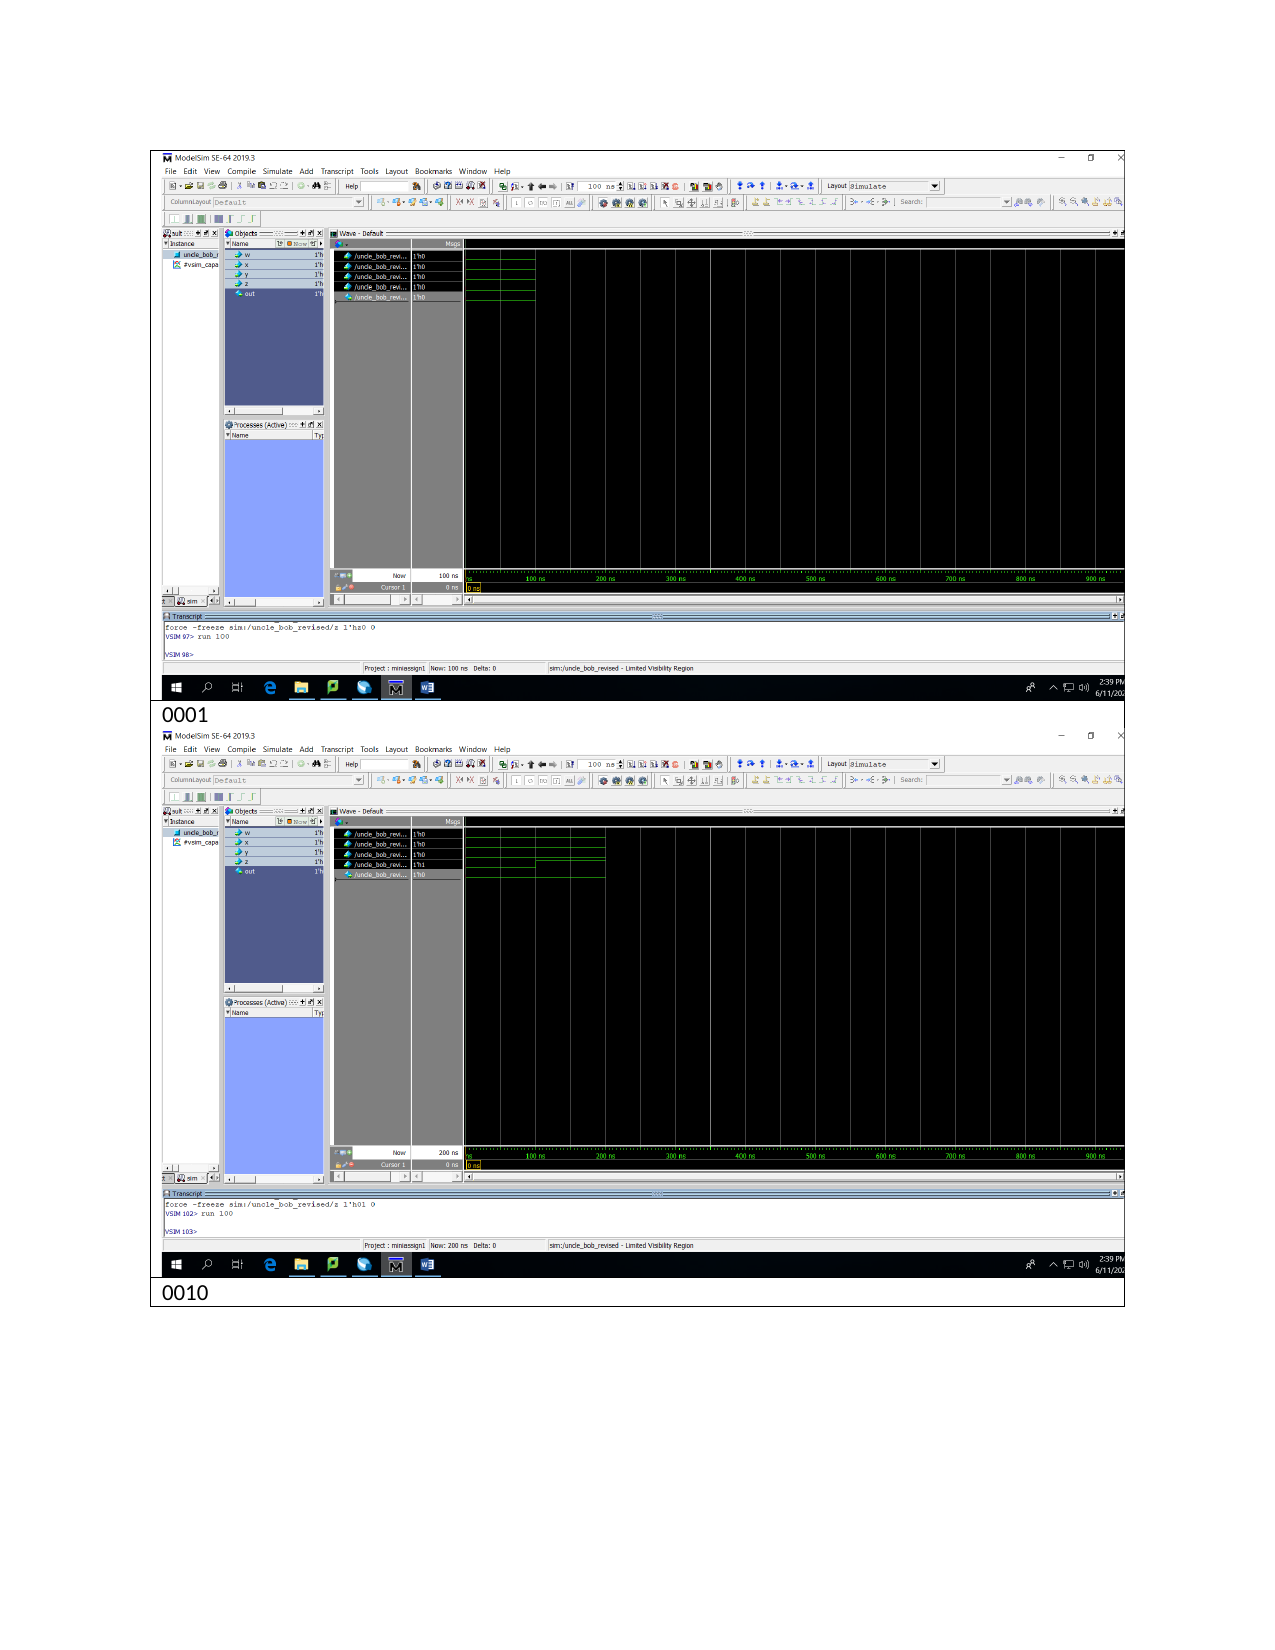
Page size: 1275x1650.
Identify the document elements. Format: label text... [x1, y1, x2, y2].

table_cell 0001 [151, 701, 1124, 1277]
table_cell 0010 [151, 1278, 1124, 1306]
picture [161, 728, 1125, 1277]
picture [161, 151, 1125, 700]
